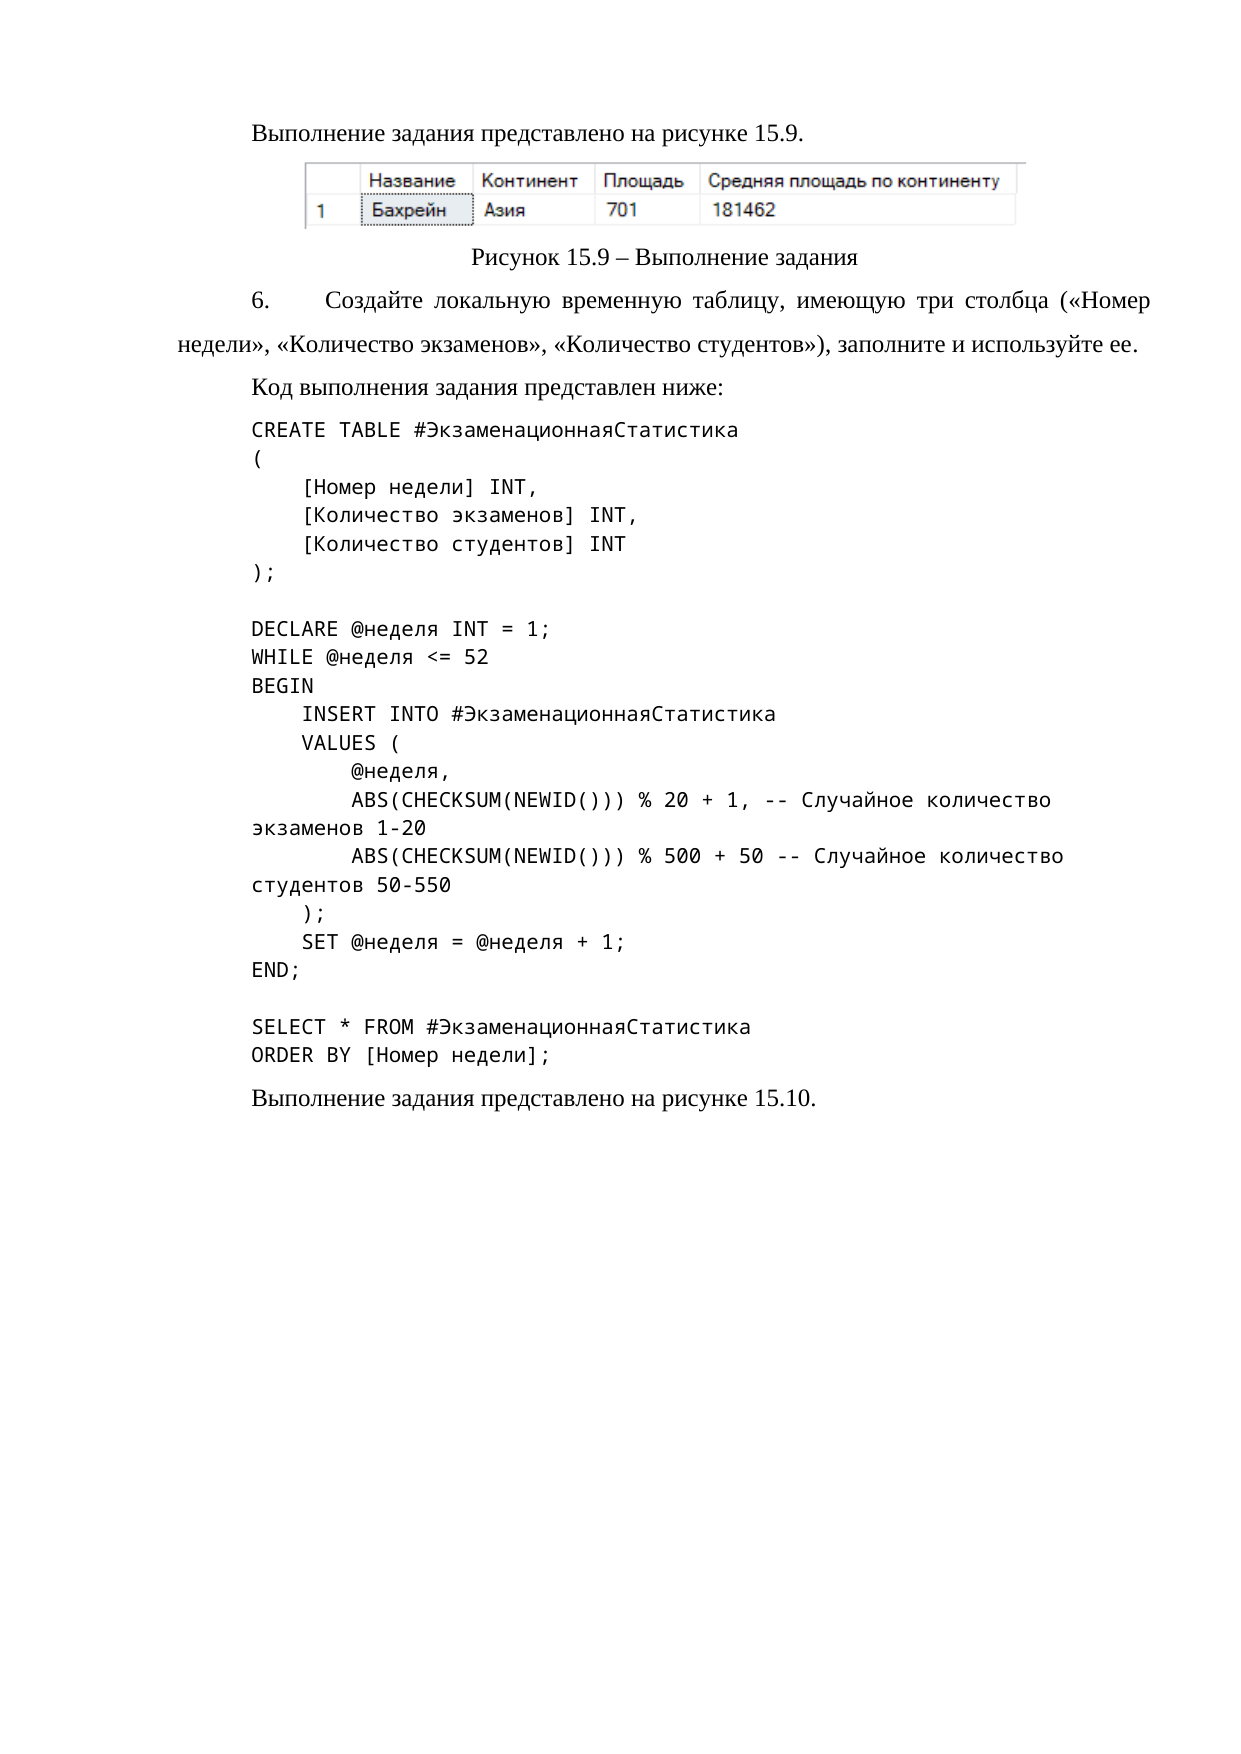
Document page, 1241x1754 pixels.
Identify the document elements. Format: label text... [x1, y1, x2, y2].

text [Количество студентов] INT [251, 529, 1152, 557]
text DECLARE @неделя INT = 1; [251, 614, 1152, 642]
text [Номер недели] INT, [251, 472, 1152, 500]
text END; [251, 955, 1152, 984]
text INSERT INTO #ЭкзаменационнаяСтатистика [251, 699, 1152, 728]
text BEGIN [251, 671, 1152, 699]
list Выполнение задания представлено на рисунке 15.9. [177, 118, 1152, 147]
text ( [251, 443, 1152, 472]
text WHILE @неделя <= 52 [251, 642, 1152, 671]
picture [302, 161, 1027, 229]
text ORDER BY [Номер недели]; [251, 1041, 1152, 1069]
text ); [251, 898, 1152, 927]
text SELECT * FROM #ЭкзаменационнаяСтатистика [251, 1012, 1152, 1041]
list Создайте локальную временную таблицу, имеющую три столбца («Номер недели», «Количество экзаменов», «Количество студентов»), заполните и используйте ее. [177, 286, 1152, 357]
text [Количество экзаменов] INT, [251, 500, 1152, 529]
text CREATE TABLE #ЭкзаменационнаяСтатистика [251, 415, 1152, 443]
text @неделя, [251, 756, 1152, 785]
text ABS(CHECKSUM(NEWID())) % 20 + 1, -- Случайное количество экзаменов 1-20 [251, 785, 1152, 842]
list Код выполнения задания представлен ниже: [177, 372, 1152, 401]
list Рисунок 15.9 – Выполнение задания [177, 242, 1152, 271]
text SET @неделя = @неделя + 1; [251, 927, 1152, 955]
text ABS(CHECKSUM(NEWID())) % 500 + 50 -- Случайное количество студентов 50-550 [251, 842, 1152, 898]
list Выполнение задания представлено на рисунке 15.10. [177, 1083, 1152, 1112]
text ); [251, 557, 1152, 586]
text VALUES ( [251, 728, 1152, 756]
